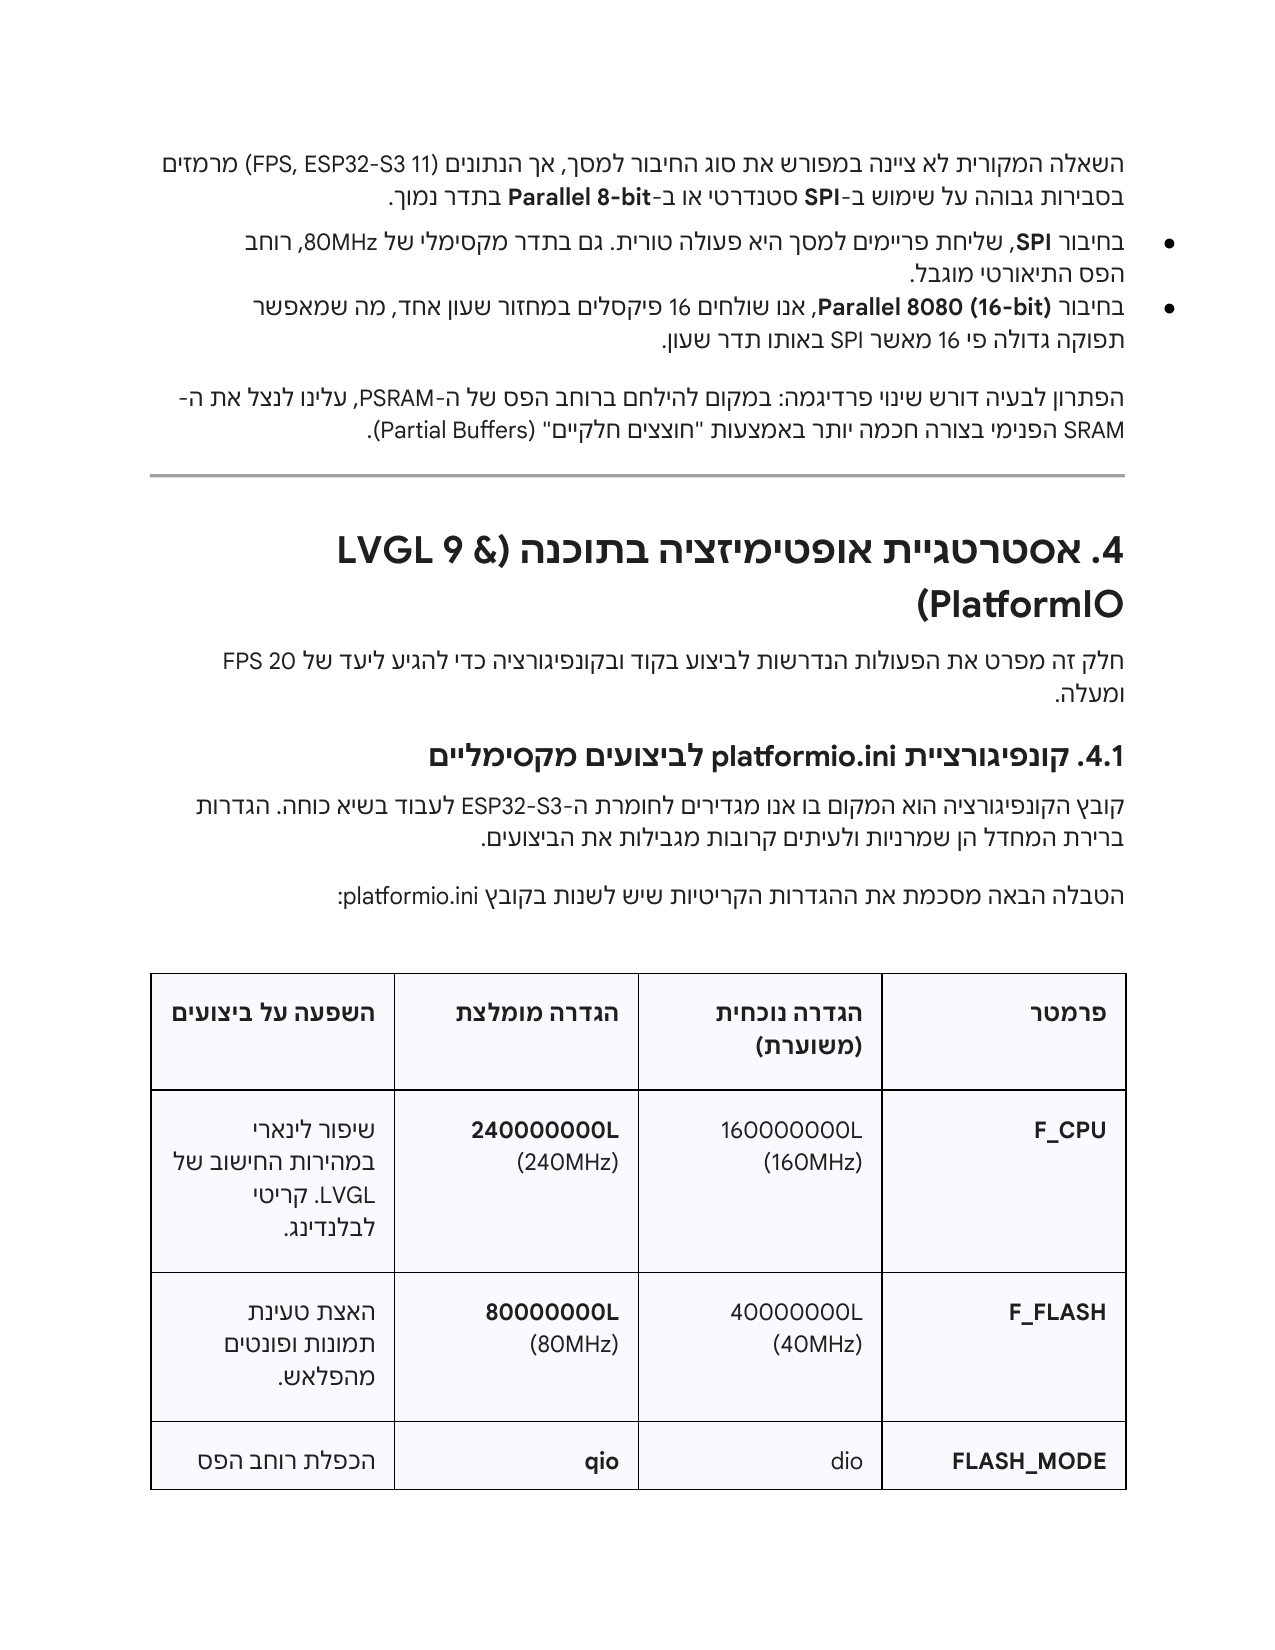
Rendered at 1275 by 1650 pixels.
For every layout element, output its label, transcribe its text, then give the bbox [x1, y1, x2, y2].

list בחיבור SPI, שליחת פריימים למסך היא פעולה טורית. גם בתדר מקסימלי של 80MHz, רוחב הפס התיאורטי מוגבל. [198, 228, 1162, 289]
text הפתרון לבעיה דורש שינוי פרדיגמה: במקום להילחם ברוחב הפס של ה-PSRAM, עלינו לנצל את ה-SRAM הפנימי בצורה חכמה יותר באמצעות "חוצצים חלקיים" (Partial Buffers). [150, 384, 1125, 445]
table_cell F_CPU [883, 1091, 1125, 1271]
table_cell 80000000L (80MHz) [395, 1273, 638, 1421]
table_cell שיפור לינארי במהירות החישוב של LVGL. קריטי לבלנדינג. [152, 1091, 394, 1271]
table_cell dio [639, 1422, 881, 1489]
table_cell F_FLASH [883, 1273, 1125, 1421]
table_header הגדרה נוכחית (משוערת) [639, 974, 881, 1089]
text הטבלה הבאה מסכמת את ההגדרות הקריטיות שיש לשנות בקובץ platformio.ini: [150, 882, 1125, 911]
table_cell 40000000L (40MHz) [639, 1273, 881, 1421]
table_header פרמטר [883, 974, 1125, 1089]
table_header הגדרה מומלצת [395, 974, 638, 1089]
table_cell 240000000L (240MHz) [395, 1091, 638, 1271]
list בחיבור Parallel 8080 (16-bit), אנו שולחים 16 פיקסלים במחזור שעון אחד, מה שמאפשר תפוקה גדולה פי 16 מאשר SPI באותו תדר שעון. [198, 293, 1162, 355]
text השאלה המקורית לא ציינה במפורש את סוג החיבור למסך, אך הנתונים (11 FPS, ESP32-S3) מרמזים בסבירות גבוהה על שימוש ב-SPI סטנדרטי או ב-Parallel 8-bit בתדר נמוך. [150, 150, 1125, 211]
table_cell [152, 1422, 394, 1489]
table_cell qio [395, 1422, 638, 1489]
table_header השפעה על ביצועים [152, 974, 394, 1089]
table_cell האצת טעינת תמונות ופונטים מהפלאש. [152, 1273, 394, 1421]
table_cell FLASH_MODE [883, 1422, 1125, 1489]
text קובץ הקונפיגורציה הוא המקום בו אנו מגדירים לחומרת ה-ESP32-S3 לעבוד בשיא כוחה. הגדרות ברירת המחדל הן שמרניות ולעיתים קרובות מגבילות את הביצועים. [150, 792, 1125, 853]
subtitle 4.1. קונפיגורציית platformio.ini לביצועים מקסימליים [150, 738, 1125, 774]
table_cell 160000000L (160MHz) [639, 1091, 881, 1271]
subtitle 4. אסטרטגיית אופטימיזציה בתוכנה (LVGL 9 & PlatformIO) [150, 478, 1125, 628]
text חלק זה מפרט את הפעולות הנדרשות לביצוע בקוד ובקונפיגורציה כדי להגיע ליעד של 20 FPS ומעלה. [150, 647, 1125, 709]
